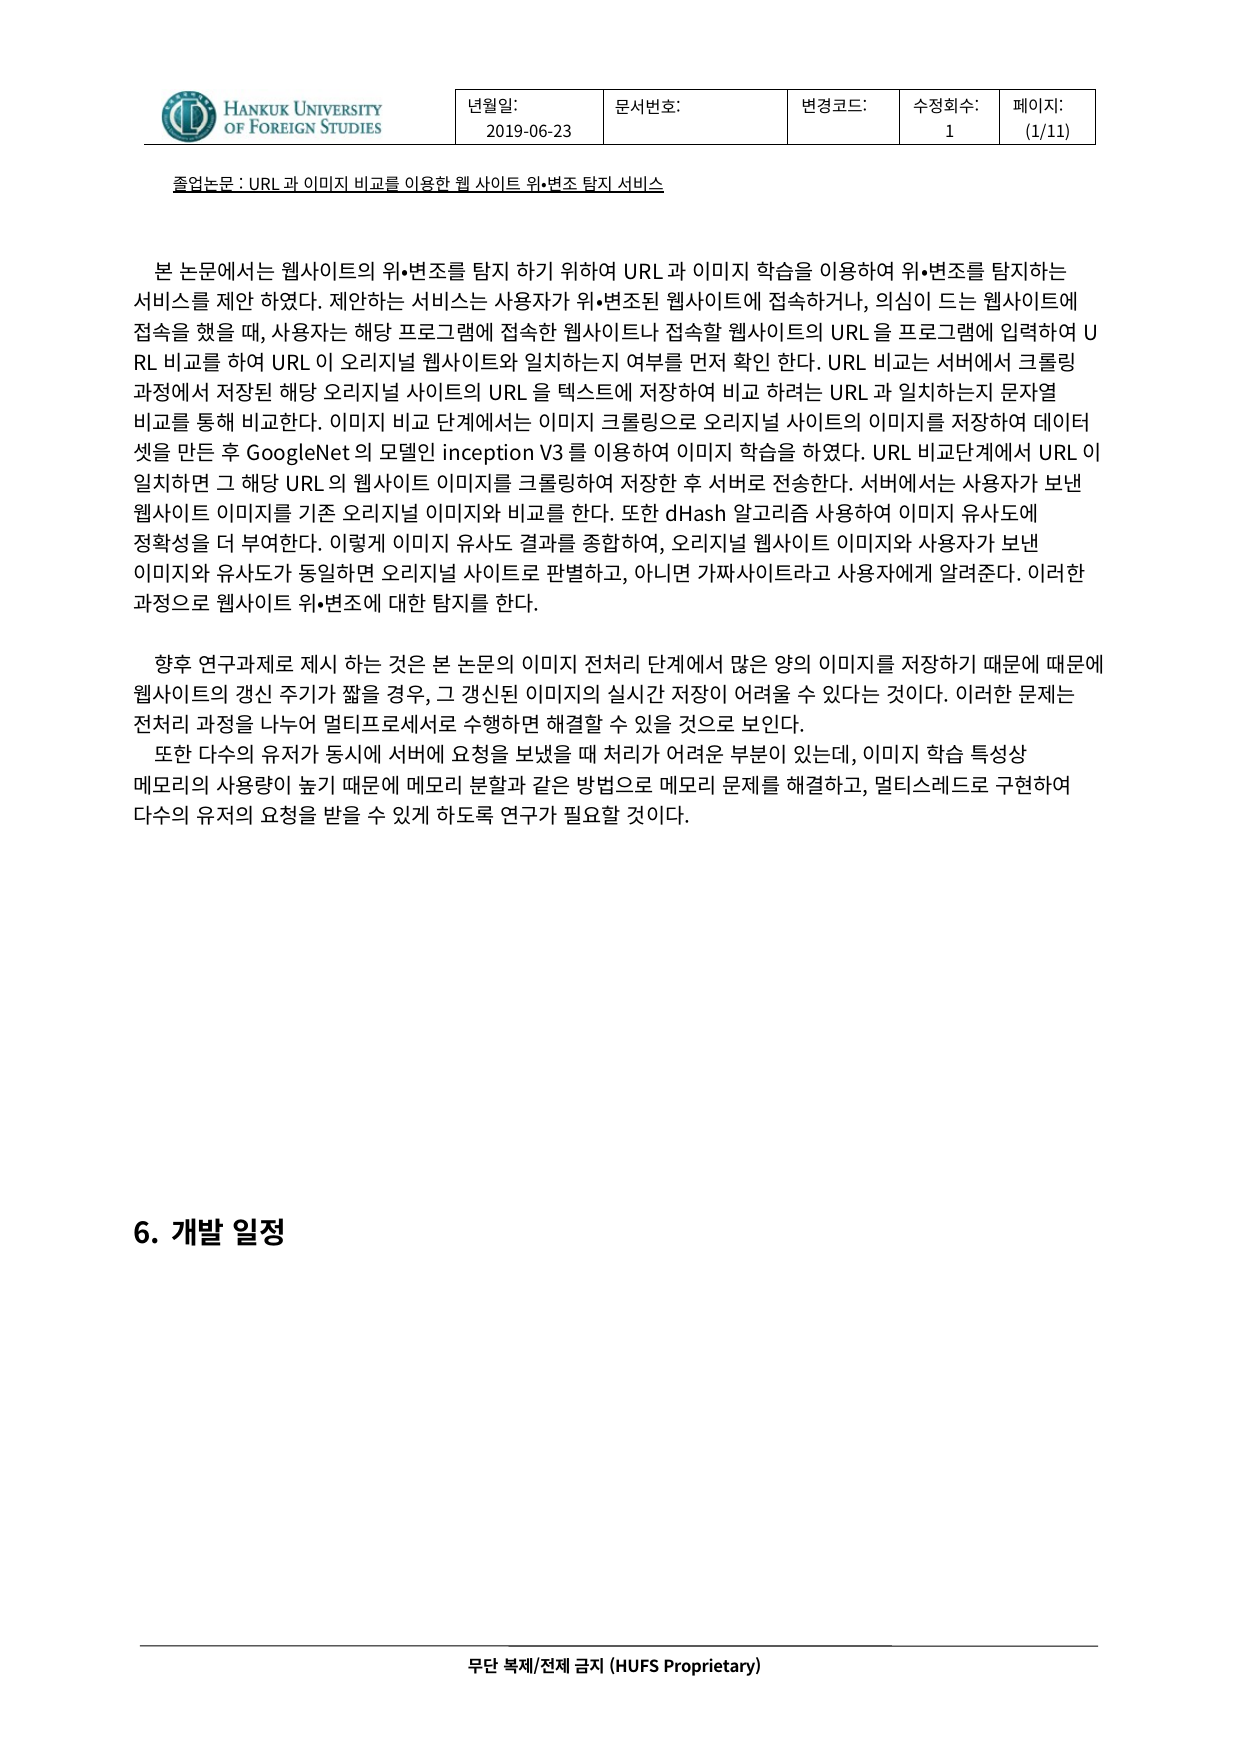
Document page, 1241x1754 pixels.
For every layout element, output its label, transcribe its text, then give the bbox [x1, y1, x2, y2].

text 향후 연구과제로 제시 하는 것은 본 논문의 이미지 전처리 단계에서 많은 양의 이미지를 저장하기 때문에 때문에 웹사이트의 갱신 주기가 짧을 경우, 그 갱신된 이미지의 실시간 저장이 어려울 수 있다는 것이다. 이러한 문제는 전처리 과정을 나누어 멀티프로세서로 수행하면 해결할 수 있을 것으로 보인다. [133, 648, 1109, 739]
picture [161, 89, 383, 143]
list 개발 일정 [133, 1210, 792, 1252]
text 또한 다수의 유저가 동시에 서버에 요청을 보냈을 때 처리가 어려운 부분이 있는데, 이미지 학습 특성상 메모리의 사용량이 높기 때문에 메모리 분할과 같은 방법으로 메모리 문제를 해결하고, 멀티스레드로 구현하여 다수의 유저의 요청을 받을 수 있게 하도록 연구가 필요할 것이다. [133, 739, 1109, 829]
text 본 논문에서는 웹사이트의 위•변조를 탐지 하기 위하여 URL과 이미지 학습을 이용하여 위•변조를 탐지하는 서비스를 제안 하였다. 제안하는 서비스는 사용자가 위•변조된 웹사이트에 접속하거나, 의심이 드는 웹사이트에 접속을 했을 때, 사용자는 해당 프로그램에 접속한 웹사이트나 접속할 웹사이트의 URL을 프로그램에 입력하여 URL 비교를 하여 URL이 오리지널 웹사이트와 일치하는지 여부를 먼저 확인 한다. URL 비교는 서버에서 크롤링 과정에서 저장된 해당 오리지널 사이트의 URL을 텍스트에 저장하여 비교 하려는 URL과 일치하는지 문자열 비교를 통해 비교한다. 이미지 비교 단계에서는 이미지 크롤링으로 오리지널 사이트의 이미지를 저장하여 데이터 셋을 만든 후 GoogleNet의 모델인 inception V3를 이용하여 이미지 학습을 하였다. URL 비교단계에서 URL이 일치하면 그 해당 URL의 웹사이트 이미지를 크롤링하여 저장한 후 서버로 전송한다. 서버에서는 사용자가 보낸 웹사이트 이미지를 기존 오리지널 이미지와 비교를 한다. 또한 dHash 알고리즘 사용하여 이미지 유사도에 정확성을 더 부여한다. 이렇게 이미지 유사도 결과를 종합하여, 오리지널 웹사이트 이미지와 사용자가 보낸 이미지와 유사도가 동일하면 오리지널 사이트로 판별하고, 아니면 가짜사이트라고 사용자에게 알려준다. 이러한 과정으로 웹사이트 위•변조에 대한 탐지를 한다. [133, 255, 1109, 618]
